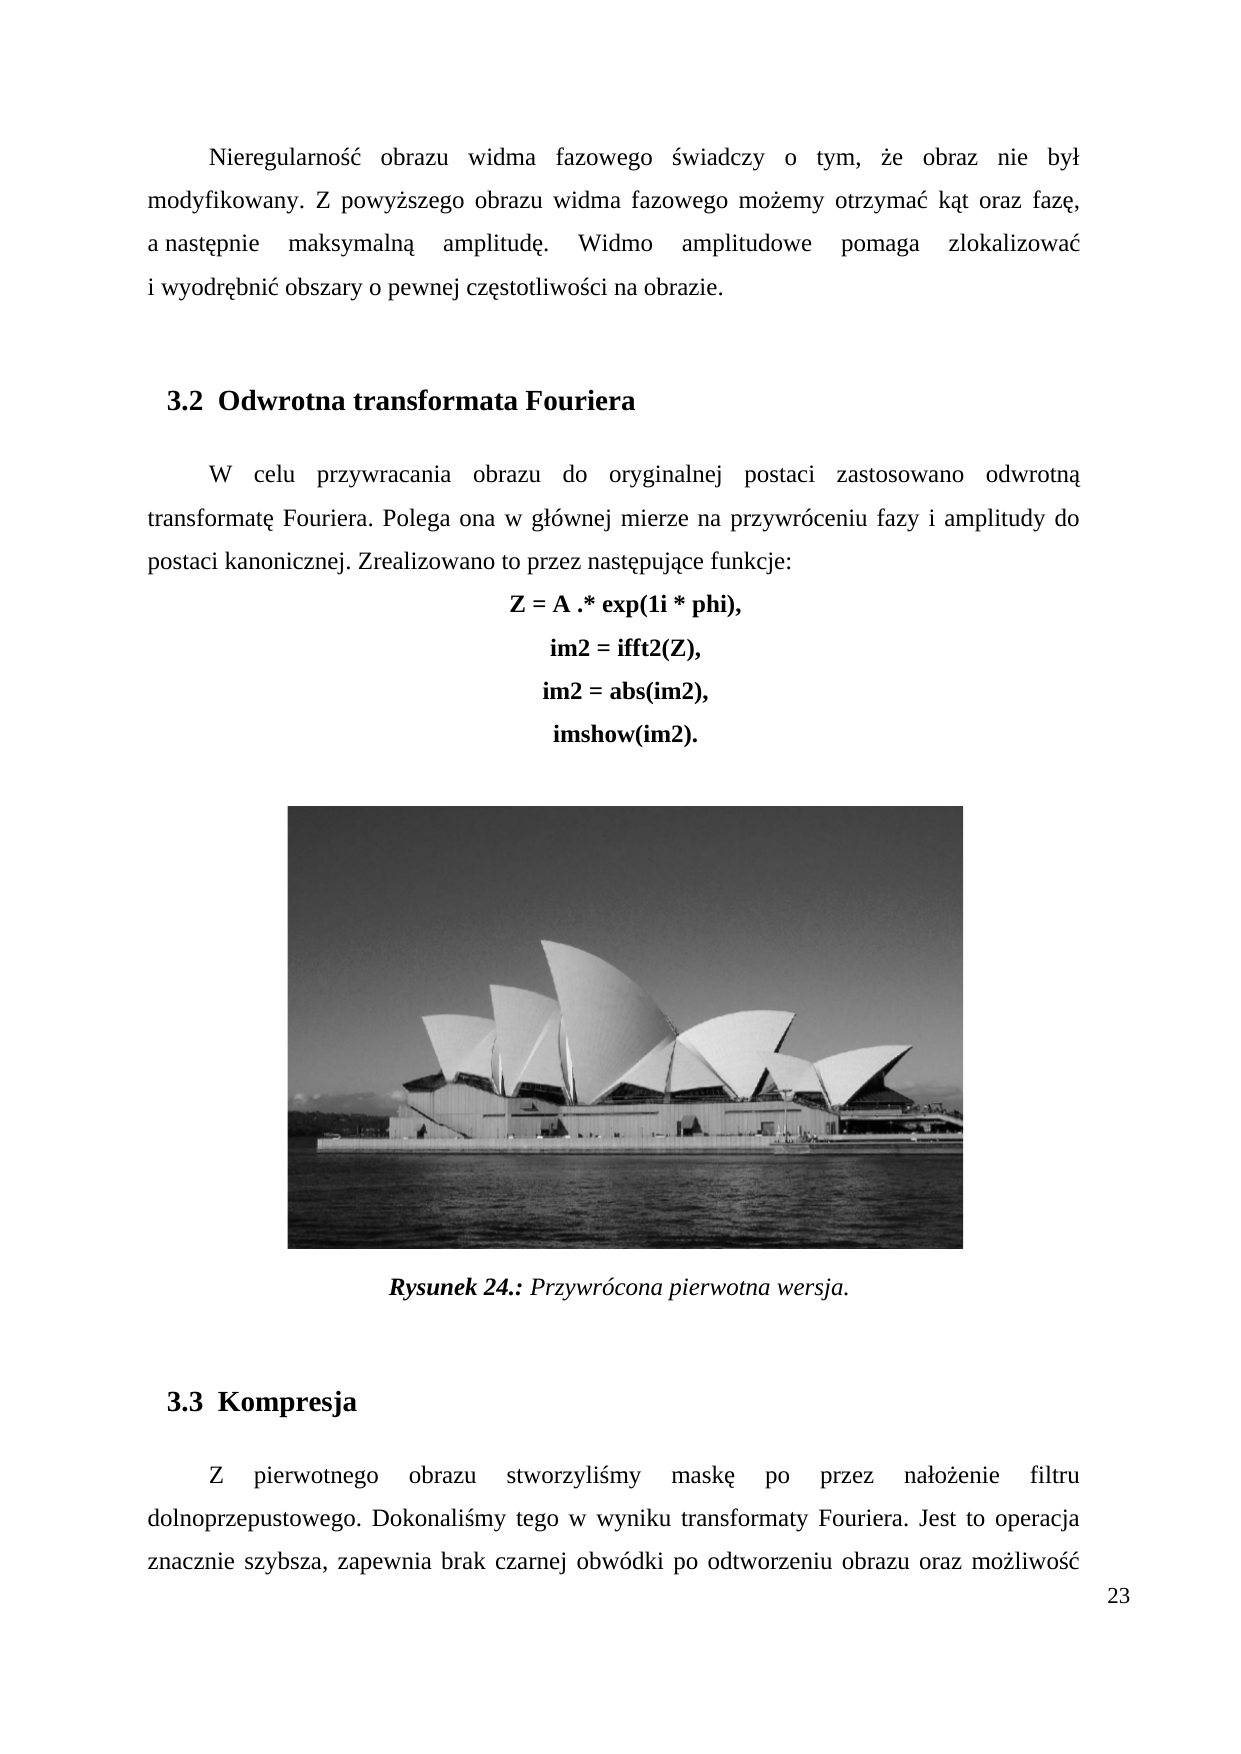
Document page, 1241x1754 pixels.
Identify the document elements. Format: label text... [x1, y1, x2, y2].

subtitle Kompresja [106, 1384, 1081, 1417]
text im2 = ifft2(Z), [147, 633, 1081, 661]
text imshow(im2). [147, 719, 1081, 748]
text Rysunek 24.: Przywrócona pierwotna wersja. [170, 1272, 1068, 1301]
picture [287, 806, 964, 1249]
text im2 = abs(im2), [147, 676, 1081, 705]
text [147, 1460, 1081, 1575]
text Nieregularność obrazu widma fazowego świadczy o tym, że obraz nie był modyfikowany. Z powyższego obrazu widma fazowego możemy otrzymać kąt oraz fazę, a następnie maksymalną amplitudę. Widmo amplitudowe pomaga zlokalizować i wyodrębnić obszary o pewnej częstotliwości na obrazie. [147, 142, 1081, 300]
subtitle Odwrotna transformata Fouriera [106, 383, 1081, 417]
text W celu przywracania obrazu do oryginalnej postaci zastosowano odwrotną transformatę Fouriera. Polega ona w głównej mierze na przywróceniu fazy i amplitudy do postaci kanonicznej. Zrealizowano to przez następujące funkcje: [147, 459, 1081, 575]
text Z = A .* exp(1i * phi), [147, 589, 1081, 618]
